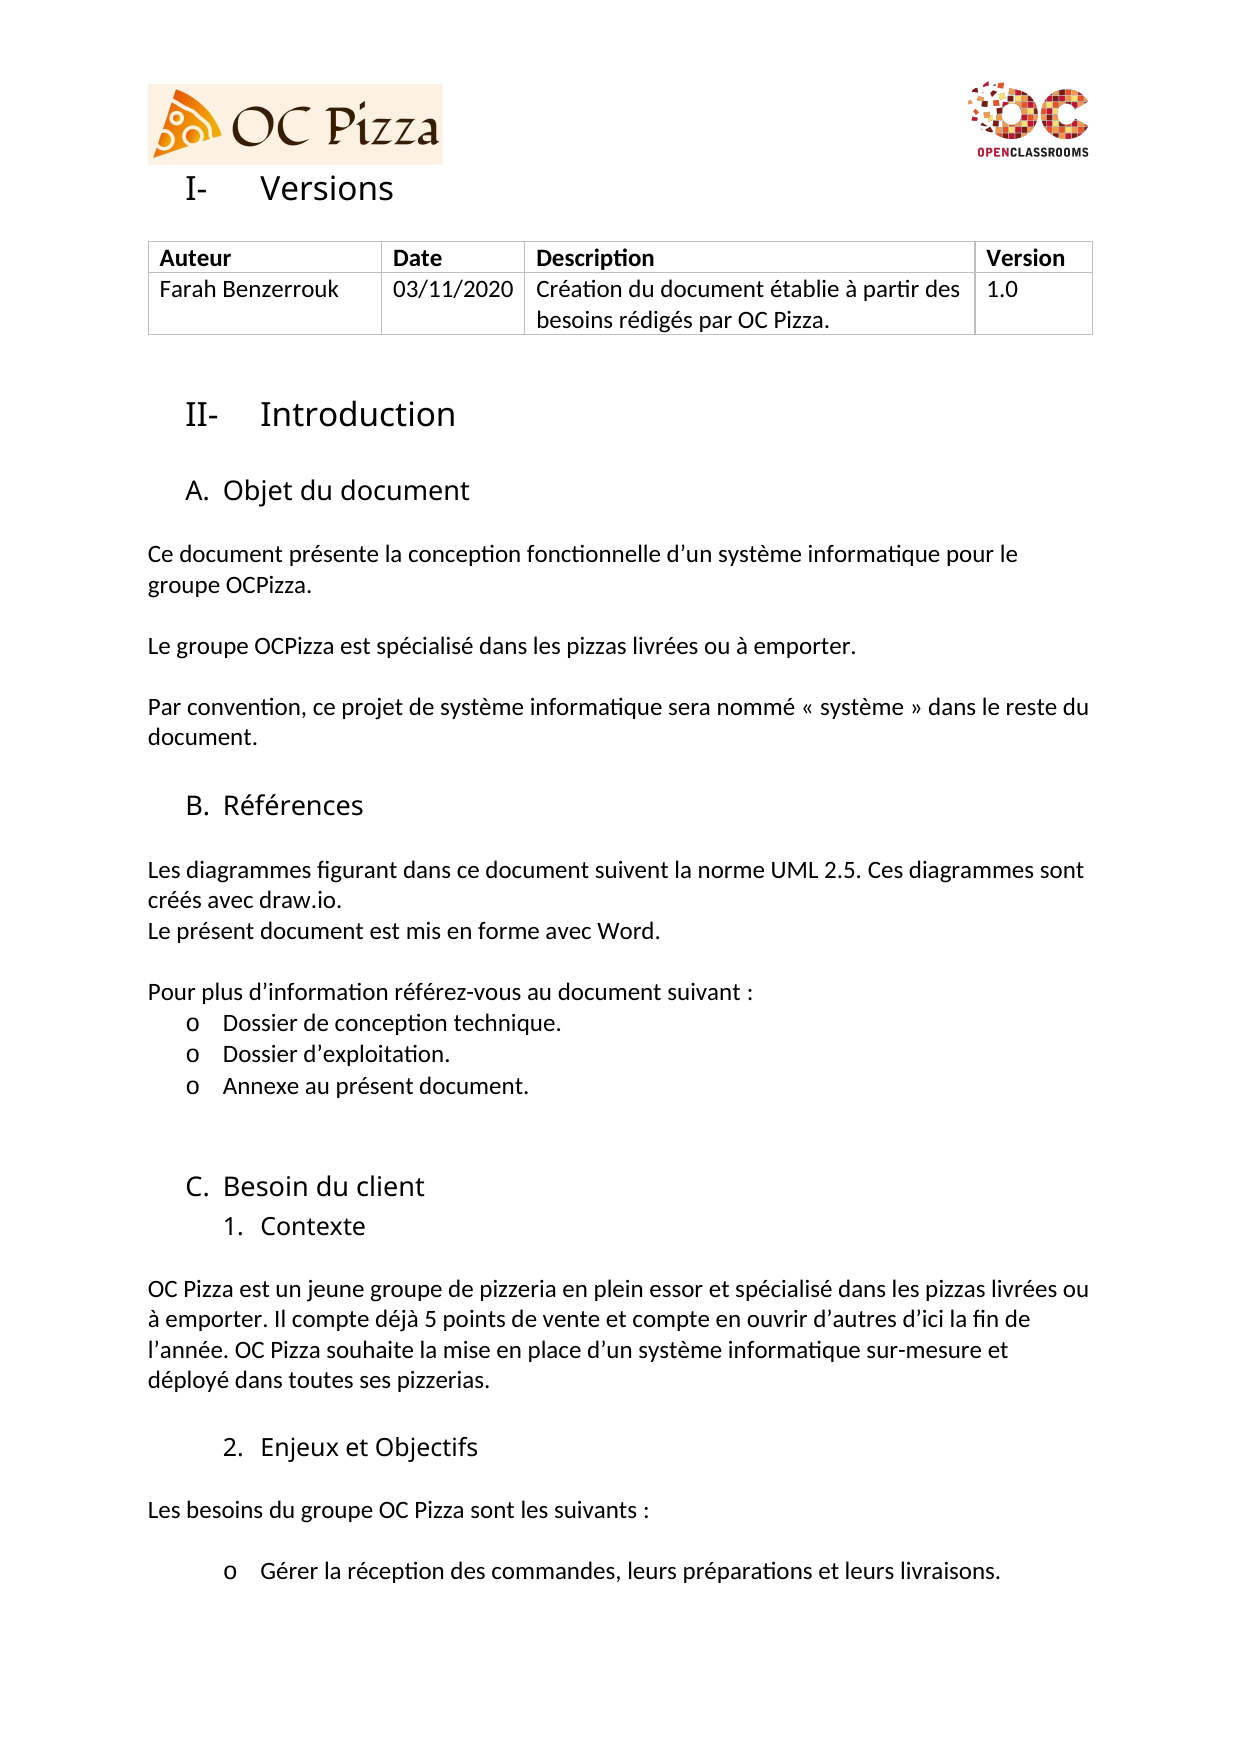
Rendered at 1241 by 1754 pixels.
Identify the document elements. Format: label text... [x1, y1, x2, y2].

text Le groupe OCPizza est spécialisé dans les pizzas livrées ou à emporter. [148, 630, 1093, 660]
text Ce document présente la conception fonctionnelle d’un système informatique pour le groupe OCPizza. [148, 538, 1093, 599]
table_cell Création du document établie à partir des besoins rédigés par OC Pizza. [525, 273, 974, 334]
picture [147, 84, 443, 165]
list Annexe au présent document. [185, 1070, 1093, 1102]
table_cell 03/11/2020 [382, 273, 524, 334]
subtitle Références [185, 787, 1093, 823]
subtitle Introduction [185, 391, 1093, 436]
table_header Description [525, 242, 974, 272]
table_cell 1.0 [976, 273, 1092, 334]
text Les diagrammes figurant dans ce document suivent la norme UML 2.5. Ces diagrammes sont créés avec draw.io. [148, 854, 1093, 915]
subtitle Besoin du client [185, 1167, 1093, 1204]
text Par convention, ce projet de système informatique sera nommé « système » dans le reste du document. [148, 691, 1093, 752]
subtitle Enjeux et Objectifs [223, 1429, 1093, 1464]
table_cell Farah Benzerrouk [149, 273, 381, 334]
subtitle Contexte [223, 1208, 1093, 1242]
table_header Auteur [149, 242, 381, 272]
text Le présent document est mis en forme avec Word. [148, 915, 1093, 946]
subtitle Versions [185, 165, 1093, 210]
list Gérer la réception des commandes, leurs préparations et leurs livraisons. [223, 1555, 1093, 1587]
subtitle Objet du document [185, 471, 1093, 508]
list Dossier d’exploitation. [185, 1038, 1093, 1070]
table_header Version [976, 242, 1092, 272]
text OC Pizza est un jeune groupe de pizzeria en plein essor et spécialisé dans les pizzas livrées ou à emporter. Il compte déjà 5 points de vente et compte en ouvrir d’autres d’ici la fin de l’année. OC Pizza souhaite la mise en place d’un système informatique sur-mesure et déployé dans toutes ses pizzerias. [148, 1273, 1093, 1395]
text Pour plus d’information référez-vous au document suivant : [148, 976, 1093, 1007]
list Dossier de conception technique. [185, 1007, 1093, 1038]
text Les besoins du groupe OC Pizza sont les suivants : [148, 1494, 1093, 1525]
table_header Date [382, 242, 524, 272]
picture [963, 73, 1093, 165]
